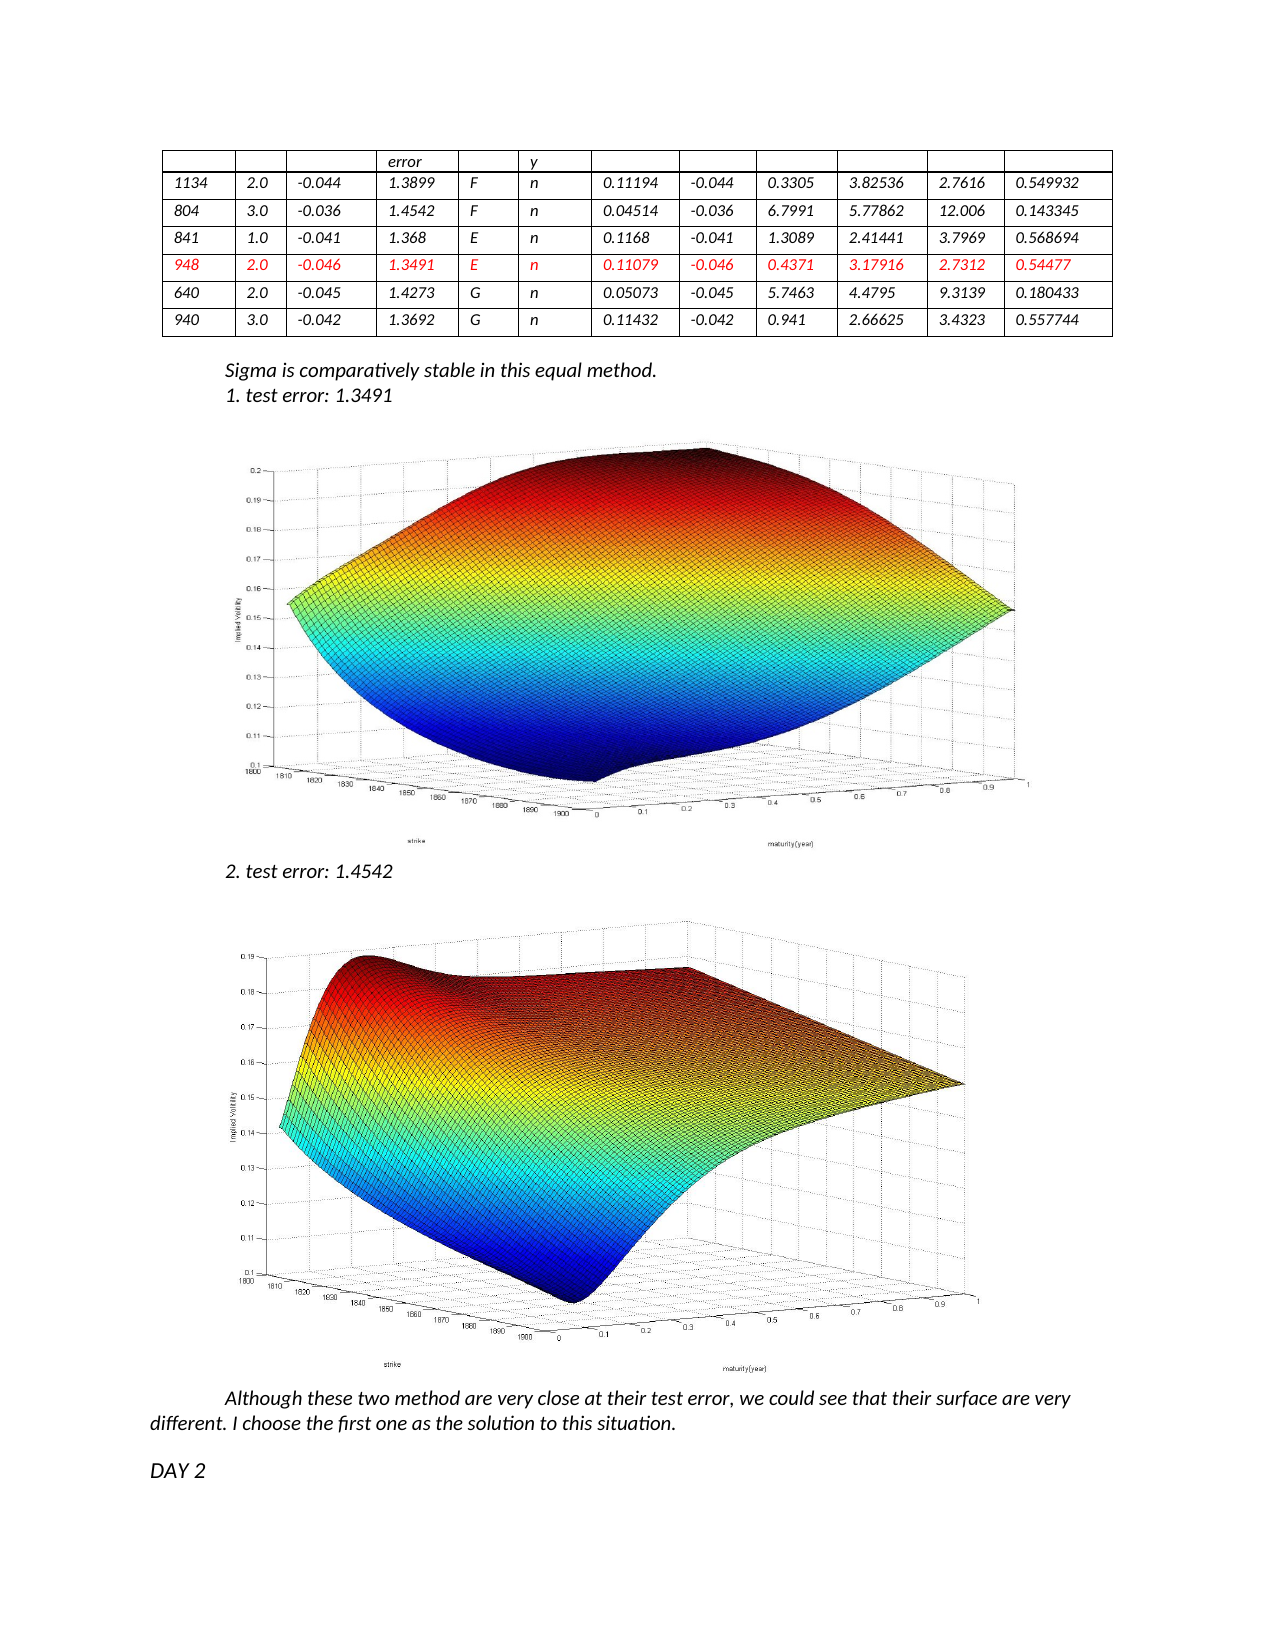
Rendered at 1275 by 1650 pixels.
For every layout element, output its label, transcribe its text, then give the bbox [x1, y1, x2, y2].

table_cell lambda [928, 151, 1004, 171]
table_cell 804 [163, 200, 235, 226]
table_cell 2.7616 [928, 173, 1004, 199]
text DAY 2 [150, 1456, 1125, 1484]
table_cell -0.044 [680, 173, 756, 199]
table_cell 2.41441 [838, 227, 927, 253]
text Sigma is comparatively stable in this equal method. [150, 357, 1125, 382]
table_cell 1.368 [377, 227, 458, 253]
table_cell G [459, 282, 518, 308]
table_cell 2.0 [236, 173, 286, 199]
table_cell nu [1005, 151, 1112, 171]
table_cell 841 [163, 227, 235, 253]
table_cell E [459, 255, 518, 281]
table_cell 3.82536 [838, 173, 927, 199]
table_cell kappa [757, 151, 837, 171]
picture [150, 407, 1105, 858]
table_cell 0.11194 [592, 173, 679, 199]
table_cell 640 [163, 282, 235, 308]
text 1. test error: 1.3491 [150, 382, 1125, 408]
table_cell 948 [163, 255, 235, 281]
table_cell 3.7969 [928, 227, 1004, 253]
text 2. test error: 1.4542 [150, 858, 1125, 883]
table_cell -0.036 [680, 200, 756, 226]
table_cell 3.17916 [838, 255, 927, 281]
table_cell -0.042 [287, 309, 376, 336]
table_cell 2.0 [236, 255, 286, 281]
table_cell n [519, 282, 591, 308]
table_cell -0.046 [287, 255, 376, 281]
table_cell 0.143345 [1005, 200, 1112, 226]
table_cell 0.3305 [757, 173, 837, 199]
table_cell F [459, 173, 518, 199]
table_cell n [519, 200, 591, 226]
table_cell 0.04514 [592, 200, 679, 226]
table_cell 1.4542 [377, 200, 458, 226]
table_cell eta [838, 151, 927, 171]
table_cell 3.0 [236, 309, 286, 336]
table_cell -0.041 [680, 227, 756, 253]
table_cell n [519, 173, 591, 199]
table_cell -0.045 [680, 282, 756, 308]
text Although these two method are very close at their test error, we could see that their surface are very different. I choose the first one as the solution to this situation. [150, 1385, 1125, 1436]
table_cell begin [459, 151, 518, 171]
table_cell -0.036 [287, 200, 376, 226]
table_cell 2.66625 [838, 309, 927, 336]
table_cell n [519, 255, 591, 281]
table_cell 0.568694 [1005, 227, 1112, 253]
table_cell 940 [163, 309, 235, 336]
table_cell 1.4273 [377, 282, 458, 308]
table_cell 3.0 [236, 200, 286, 226]
table_cell 5.77862 [838, 200, 927, 226]
table_cell -0.045 [287, 282, 376, 308]
table_cell 9.3139 [928, 282, 1004, 308]
table_cell -0.044 [287, 173, 376, 199]
table_cell n [519, 309, 591, 336]
table_cell -0.042 [680, 309, 756, 336]
table_cell test error [377, 151, 458, 171]
table_cell 2.7312 [928, 255, 1004, 281]
table_cell step [236, 151, 286, 171]
table_cell 12.006 [928, 200, 1004, 226]
table_cell sigma [592, 151, 679, 171]
table_cell condition [287, 151, 376, 171]
table_cell 1.3089 [757, 227, 837, 253]
table_cell 2.0 [236, 282, 286, 308]
table_cell 5.7463 [757, 282, 837, 308]
table_cell 6.7991 [757, 200, 837, 226]
table_cell steps [163, 151, 235, 171]
table_cell 1.3899 [377, 173, 458, 199]
table_cell n [519, 227, 591, 253]
table_cell 0.05073 [592, 282, 679, 308]
table_cell theta [680, 151, 756, 171]
table_cell 0.1168 [592, 227, 679, 253]
table_cell 1.3692 [377, 309, 458, 336]
table_cell 1.3491 [377, 255, 458, 281]
table_cell E [459, 227, 518, 253]
table_cell 0.180433 [1005, 282, 1112, 308]
table_cell 3.4323 [928, 309, 1004, 336]
table_cell 0.11432 [592, 309, 679, 336]
table_cell 4.4795 [838, 282, 927, 308]
table_cell 0.549932 [1005, 173, 1112, 199]
table_cell 0.941 [757, 309, 837, 336]
table_cell -0.041 [287, 227, 376, 253]
table_cell 0.11079 [592, 255, 679, 281]
table_cell G [459, 309, 518, 336]
table_cell 0.4371 [757, 255, 837, 281]
table_cell -0.046 [680, 255, 756, 281]
table_cell 0.54477 [1005, 255, 1112, 281]
picture [150, 883, 1050, 1386]
table_cell penalty [519, 151, 591, 171]
table_cell 1134 [163, 173, 235, 199]
table_cell 0.557744 [1005, 309, 1112, 336]
table_cell 1.0 [236, 227, 286, 253]
table_cell F [459, 200, 518, 226]
